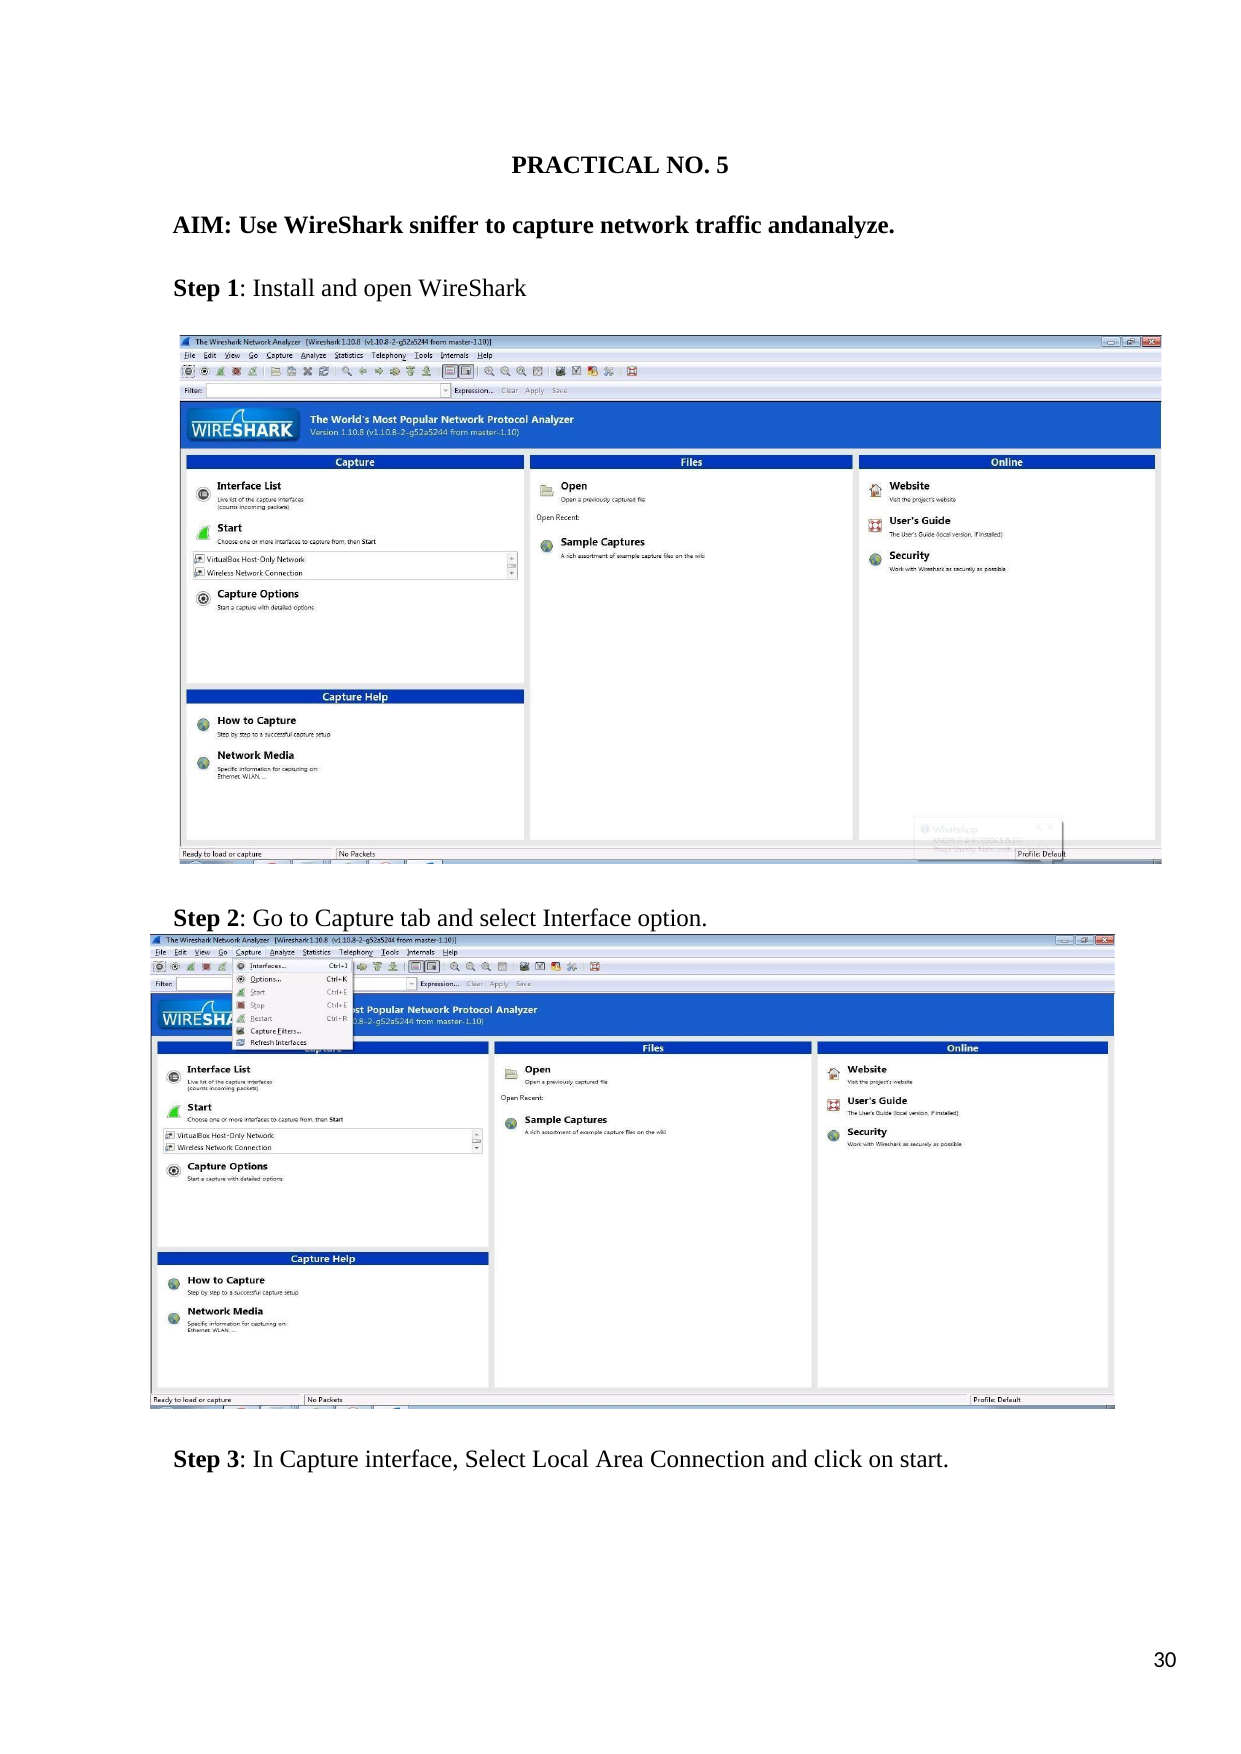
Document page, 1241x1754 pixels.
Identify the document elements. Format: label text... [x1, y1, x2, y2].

subtitle PRACTICAL NO. 5 [150, 150, 1090, 179]
text Step 2: Go to Capture tab and select Interface option. [173, 903, 1097, 932]
text Step 1: Install and open WireShark [173, 273, 1097, 302]
text Step 3: In Capture interface, Select Local Area Connection and click on start. [173, 1444, 1097, 1472]
picture [150, 934, 1115, 1409]
text AIM: Use WireShark sniffer to capture network traffic andanalyze. [149, 211, 1098, 239]
picture [179, 335, 1162, 864]
